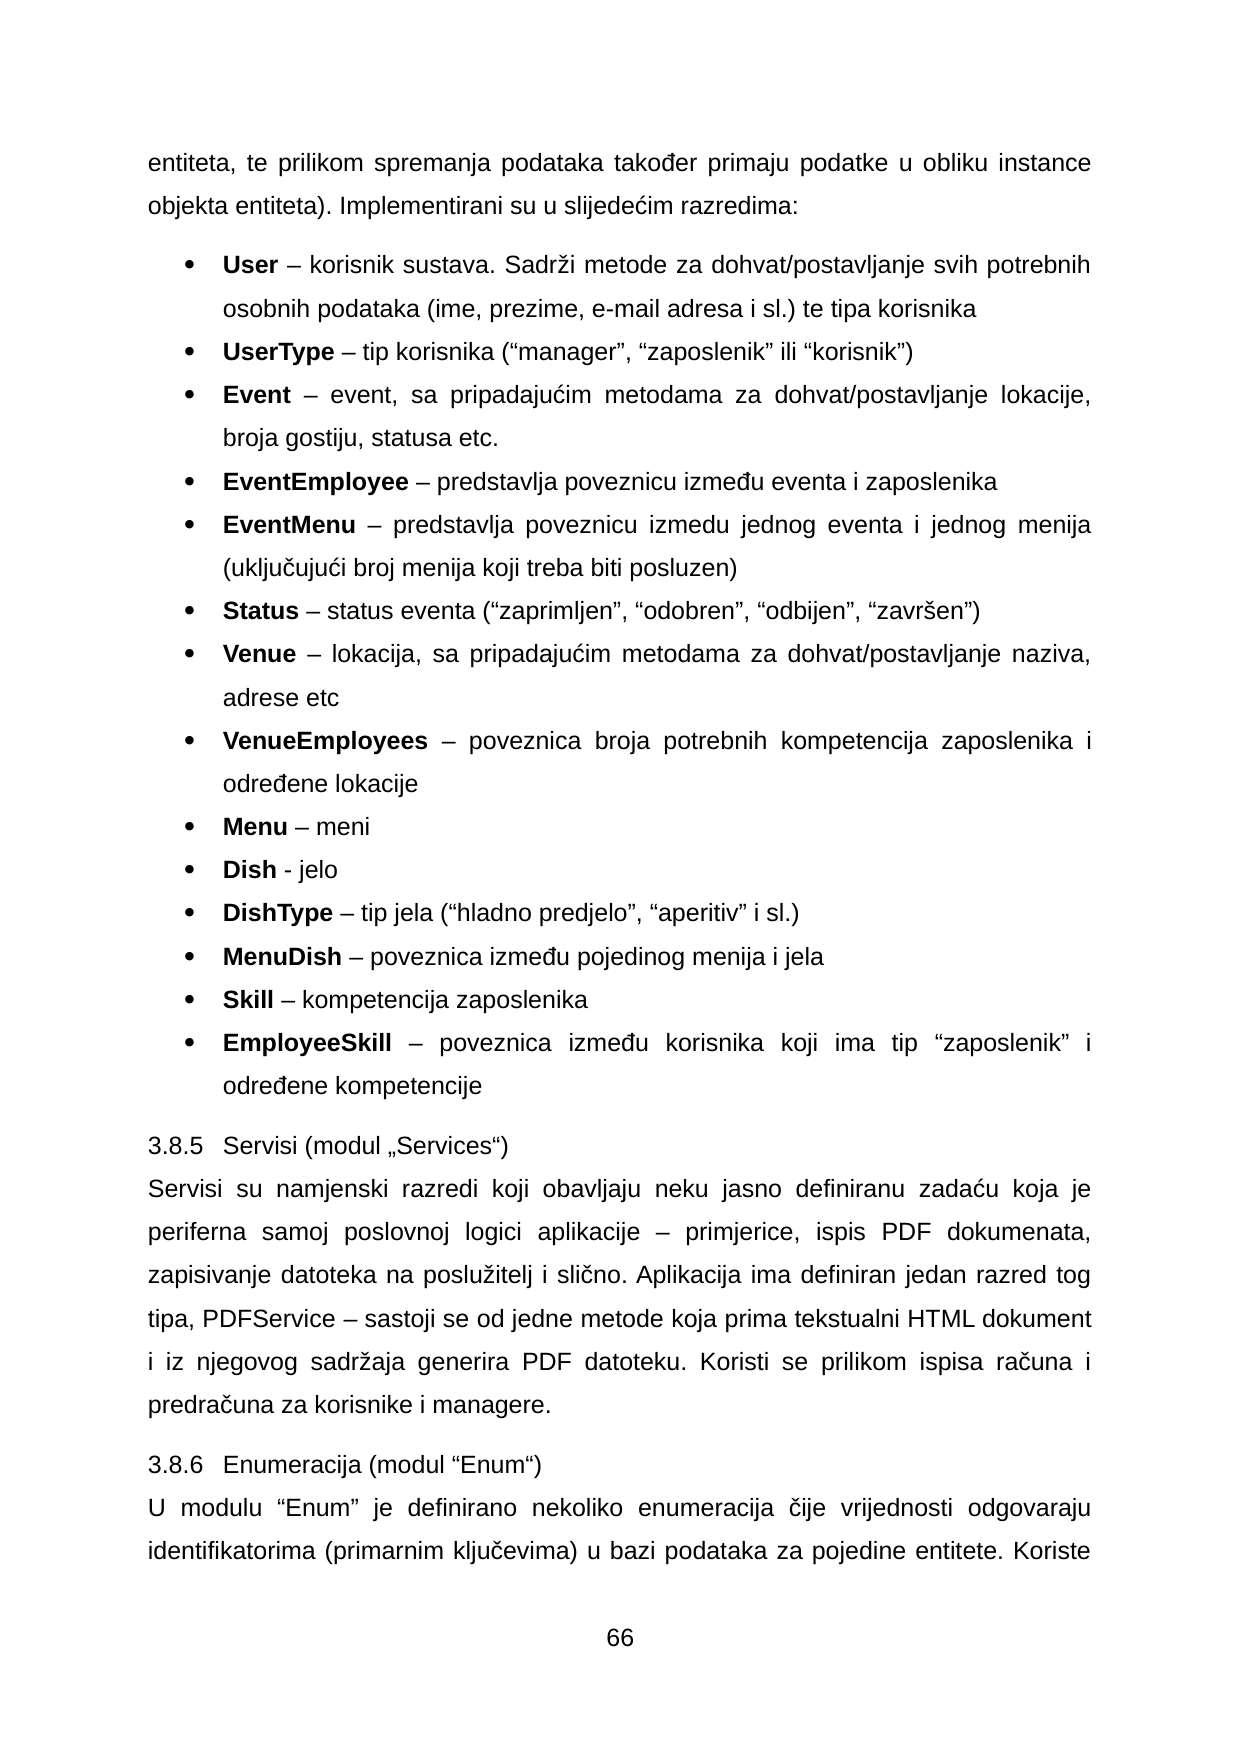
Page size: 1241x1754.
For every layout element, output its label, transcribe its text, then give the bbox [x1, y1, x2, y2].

list Skill – kompetencija zaposlenika [185, 985, 1093, 1014]
list DishType – tip jela (“hladno predjelo”, “aperitiv” i sl.) [185, 898, 1093, 927]
list Event – event, sa pripadajućim metodama za dohvat/postavljanje lokacije, broja gostiju, statusa etc. [185, 380, 1093, 452]
list User – korisnik sustava. Sadrži metode za dohvat/postavljanje svih potrebnih osobnih podataka (ime, prezime, e-mail adresa i sl.) te tipa korisnika [185, 251, 1093, 322]
list EventEmployee – predstavlja poveznicu između eventa i zaposlenika [185, 466, 1093, 495]
subtitle Servisi (modul „Services“) [148, 1131, 1093, 1160]
list Status – status eventa (“zaprimljen”, “odobren”, “odbijen”, “završen”) [185, 596, 1093, 625]
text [148, 148, 1093, 219]
list Menu – meni [185, 812, 1093, 841]
subtitle Enumeracija (modul “Enum“) [148, 1450, 1093, 1478]
list UserType – tip korisnika (“manager”, “zaposlenik” ili “korisnik”) [185, 337, 1093, 366]
list Dish - jelo [185, 855, 1093, 884]
text Servisi su namjenski razredi koji obavljaju neku jasno definiranu zadaću koja je periferna samoj poslovnoj logici aplikacije – primjerice, ispis PDF dokumenata, zapisivanje datoteka na poslužitelj i slično. Aplikacija ima definiran jedan razred tog tipa, PDFService – sastoji se od jedne metode koja prima tekstualni HTML dokument i iz njegovog sadržaja generira PDF datoteku. Koristi se prilikom ispisa računa i predračuna za korisnike i managere. [148, 1174, 1093, 1419]
list Venue – lokacija, sa pripadajućim metodama za dohvat/postavljanje naziva, adrese etc [185, 639, 1093, 711]
list EventMenu – predstavlja poveznicu izmedu jednog eventa i jednog menija (uključujući broj menija koji treba biti posluzen) [185, 510, 1093, 582]
list MenuDish – poveznica između pojedinog menija i jela [185, 942, 1093, 971]
list EmployeeSkill – poveznica između korisnika koji ima tip “zaposlenik” i određene kompetencije [185, 1028, 1093, 1100]
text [148, 1493, 1093, 1565]
list VenueEmployees – poveznica broja potrebnih kompetencija zaposlenika i određene lokacije [185, 726, 1093, 798]
